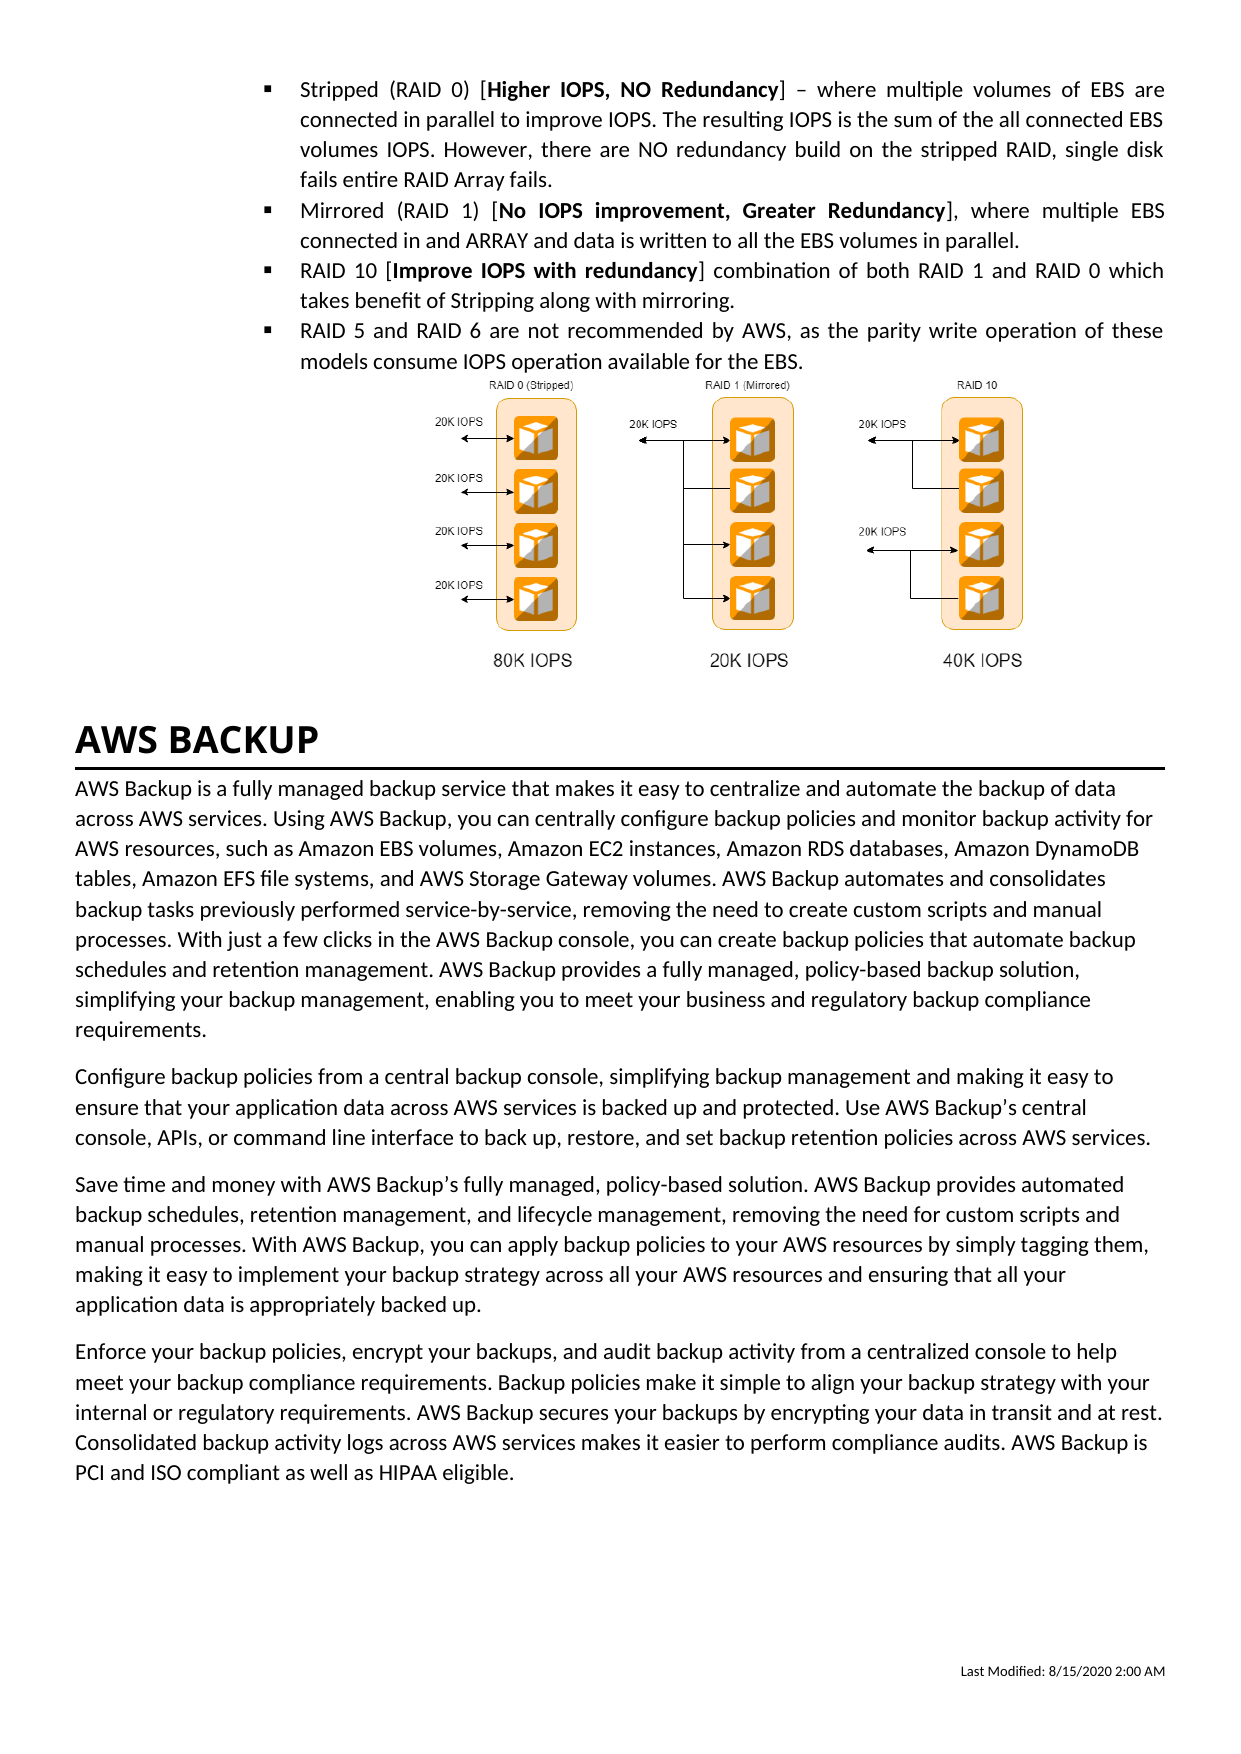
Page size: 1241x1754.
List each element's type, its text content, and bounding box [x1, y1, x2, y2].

picture [433, 377, 1032, 670]
text Enforce your backup policies, encrypt your backups, and audit backup activity from a centralized console to help meet your backup compliance requirements. Backup policies make it simple to align your backup strategy with your internal or regulatory requirements. AWS Backup secures your backups by encrypting your data in transit and at rest. Consolidated backup activity logs across AWS services makes it easier to perform compliance audits. AWS Backup is PCI and ISO compliant as well as HIPAA eligible. [75, 1337, 1165, 1486]
list Mirrored (RAID 1) [No IOPS improvement, Greater Redundancy], where multiple EBS connected in and ARRAY and data is written to all the EBS volumes in parallel. [262, 196, 1165, 254]
text Save time and money with AWS Backup’s fully managed, policy-based solution. AWS Backup provides automated backup schedules, retention management, and lifecycle management, removing the need for custom scripts and manual processes. With AWS Backup, you can apply backup policies to your AWS resources by simply tagging them, making it easy to implement your backup strategy across all your AWS resources and ensuring that all your application data is appropriately backed up. [75, 1170, 1165, 1319]
text AWS Backup is a fully managed backup service that makes it easy to centralize and automate the backup of data across AWS services. Using AWS Backup, you can centrally configure backup policies and monitor backup activity for AWS resources, such as Amazon EBS volumes, Amazon EC2 instances, Amazon RDS databases, Amazon DynamoDB tables, Amazon EFS file systems, and AWS Storage Gateway volumes. AWS Backup automates and consolidates backup tasks previously performed service-by-service, removing the need to create custom scripts and manual processes. With just a few clicks in the AWS Backup console, you can create backup policies that automate backup schedules and retention management. AWS Backup provides a fully managed, policy-based backup solution, simplifying your backup management, enabling you to meet your business and regulatory backup compliance requirements. [75, 774, 1165, 1044]
subtitle AWS BACKUP [75, 713, 1165, 767]
list Stripped (RAID 0) [Higher IOPS, NO Redundancy] – where multiple volumes of EBS are connected in parallel to improve IOPS. The resulting IOPS is the sum of the all connected EBS volumes IOPS. However, there are NO redundancy build on the stripped RAID, single disk fails entire RAID Array fails. [262, 75, 1165, 194]
list RAID 5 and RAID 6 are not recommended by AWS, as the parity write operation of these models consume IOPS operation available for the EBS. [262, 317, 1165, 375]
list RAID 10 [Improve IOPS with redundancy] combination of both RAID 1 and RAID 0 which takes benefit of Stripping along with mirroring. [262, 256, 1165, 314]
text Configure backup policies from a central backup console, simplifying backup management and making it easy to ensure that your application data across AWS services is backed up and protected. Use AWS Backup’s central console, APIs, or command line interface to back up, restore, and set backup retention policies across AWS services. [75, 1062, 1165, 1151]
